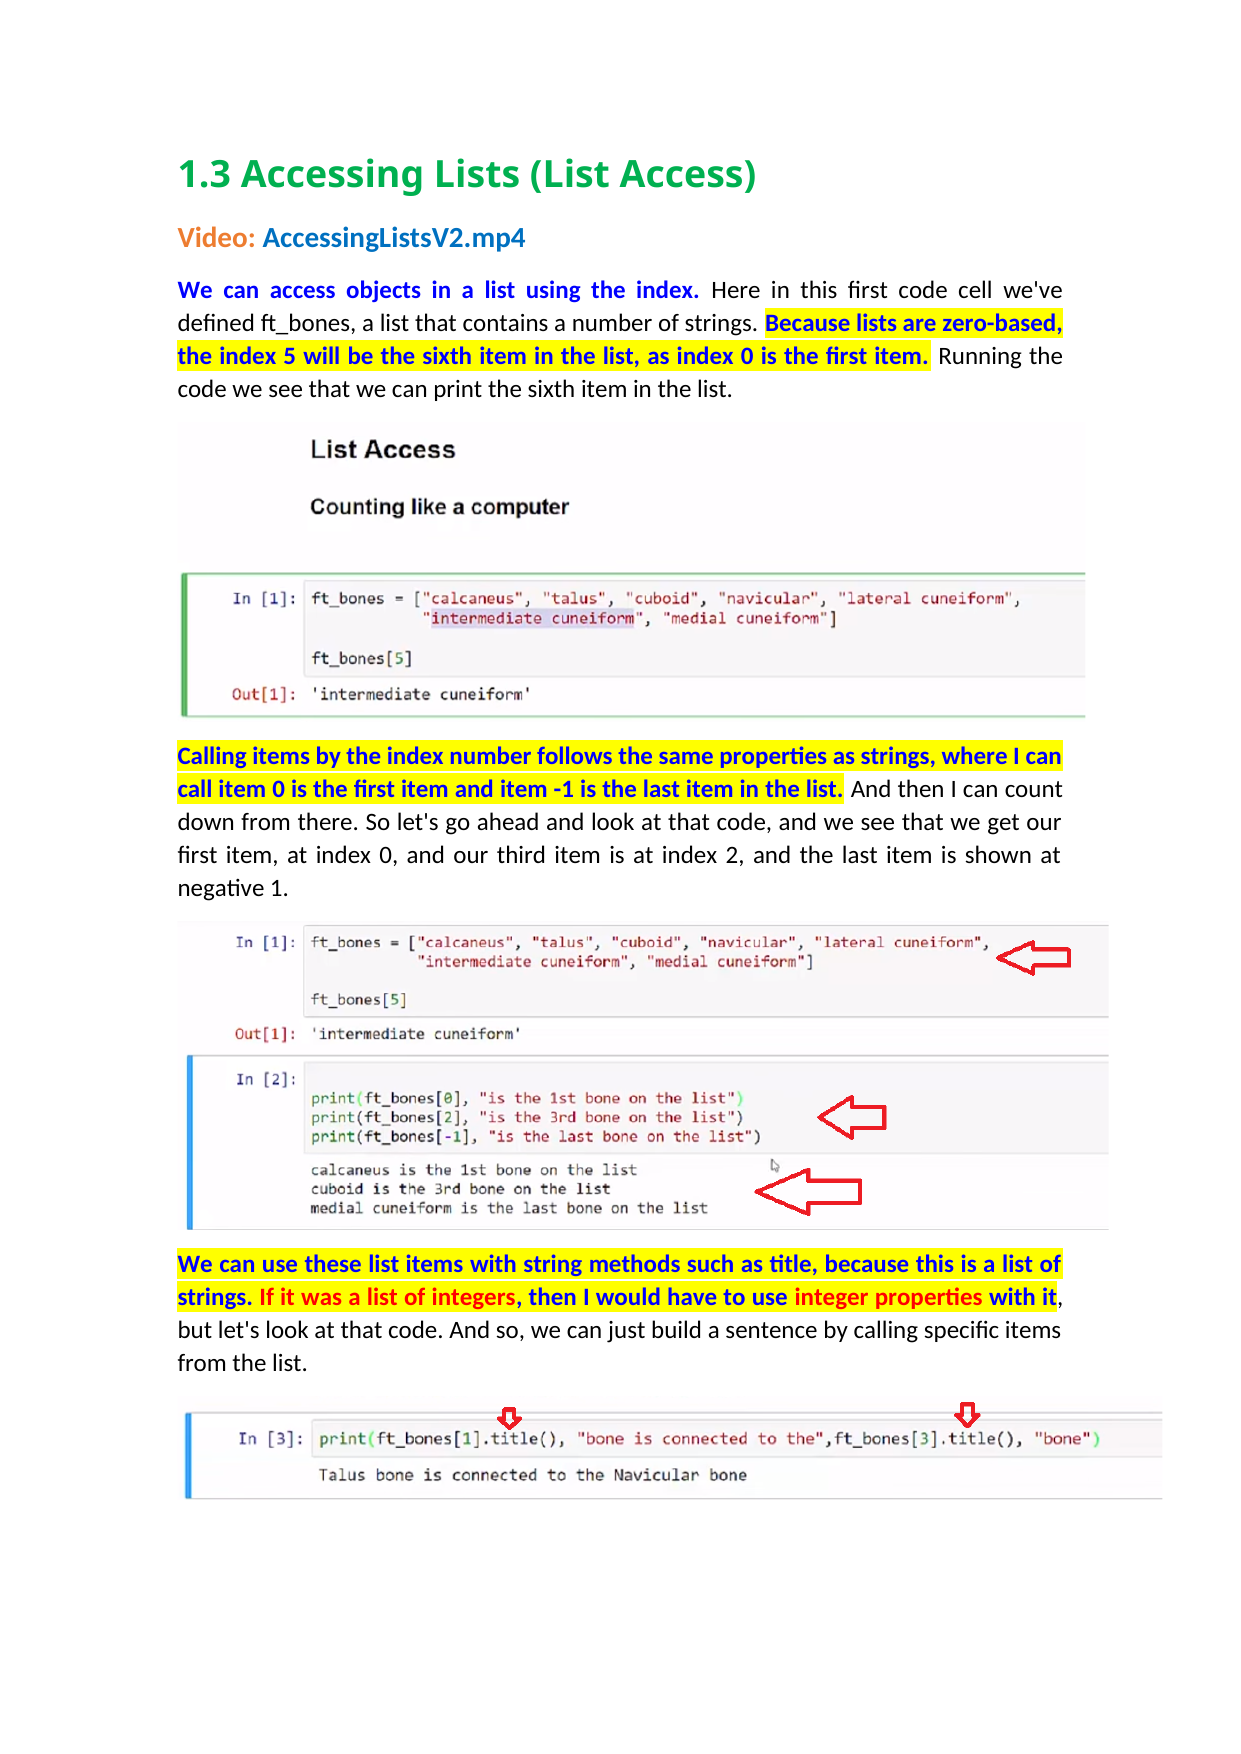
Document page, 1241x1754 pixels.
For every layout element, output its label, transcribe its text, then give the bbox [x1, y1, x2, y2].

text We can use these list items with string methods such as title, because this is a list of strings. If it was a list of integers, then I would have to use integer properties with it, but let's look at that code. And so, we can just build a sentence by calling specific items from the list. [177, 1279, 1063, 1378]
text Video: AccessingListsV2.mp4 [177, 219, 1063, 255]
text 1.3 Accessing Lists (List Access) [177, 148, 1063, 199]
picture [177, 1396, 1163, 1500]
text Calling items by the index number follows the same properties as strings, where I can call item 0 is the first item and item -1 is the last item in the list. And then I can count down from there. So let's go ahead and look at that code, and we see that we get our first item, at index 0, and our third item is at index 2, and the last item is shown at negative 1. [177, 771, 1063, 903]
text We can access objects in a list using the index. Here in this first code cell we've defined ft_bones, a list that contains a number of strings. Because lists are zero-based, the index 5 will be the sixth item in the list, as index 0 is the first item. Running the code we see that we can print the sixth item in the list. [177, 274, 1063, 404]
picture [177, 422, 1086, 722]
picture [177, 921, 1109, 1230]
